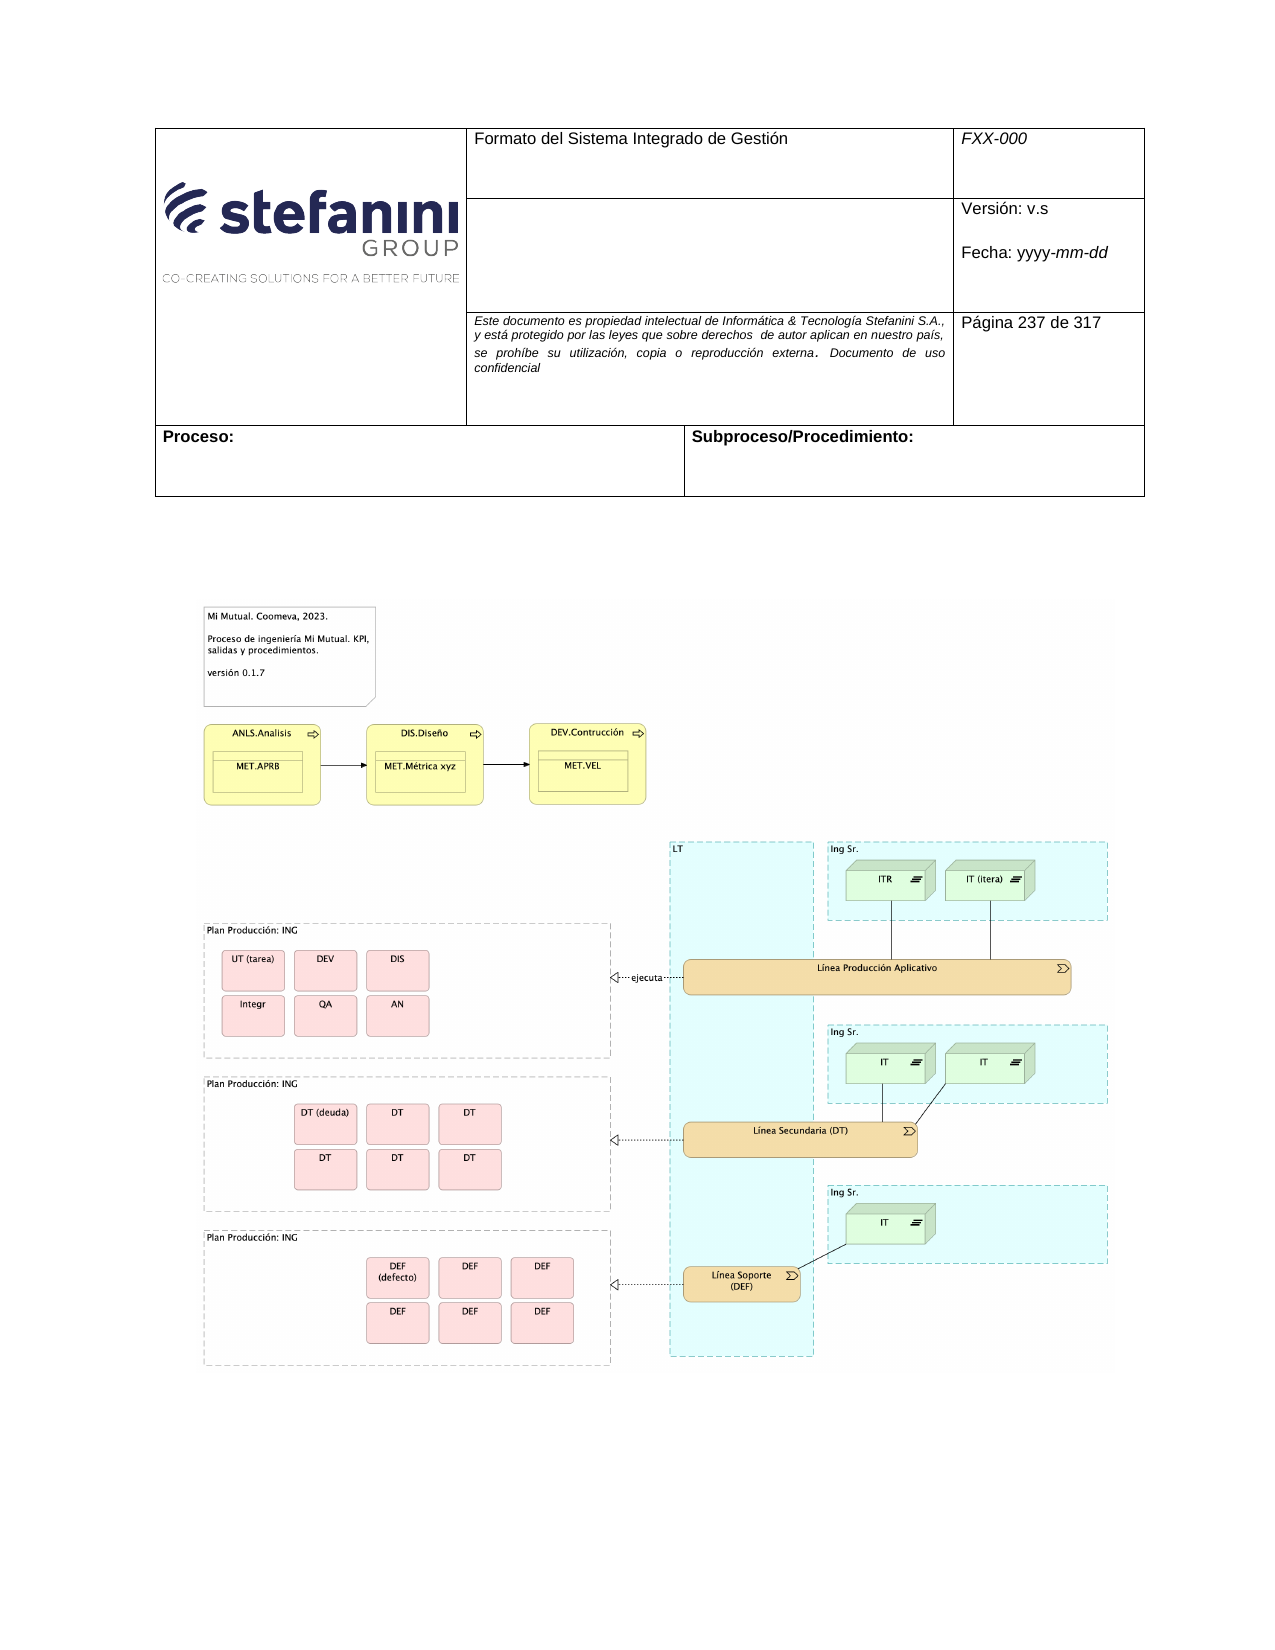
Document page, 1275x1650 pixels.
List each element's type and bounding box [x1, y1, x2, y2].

picture [196, 599, 1115, 1373]
picture [162, 182, 460, 286]
